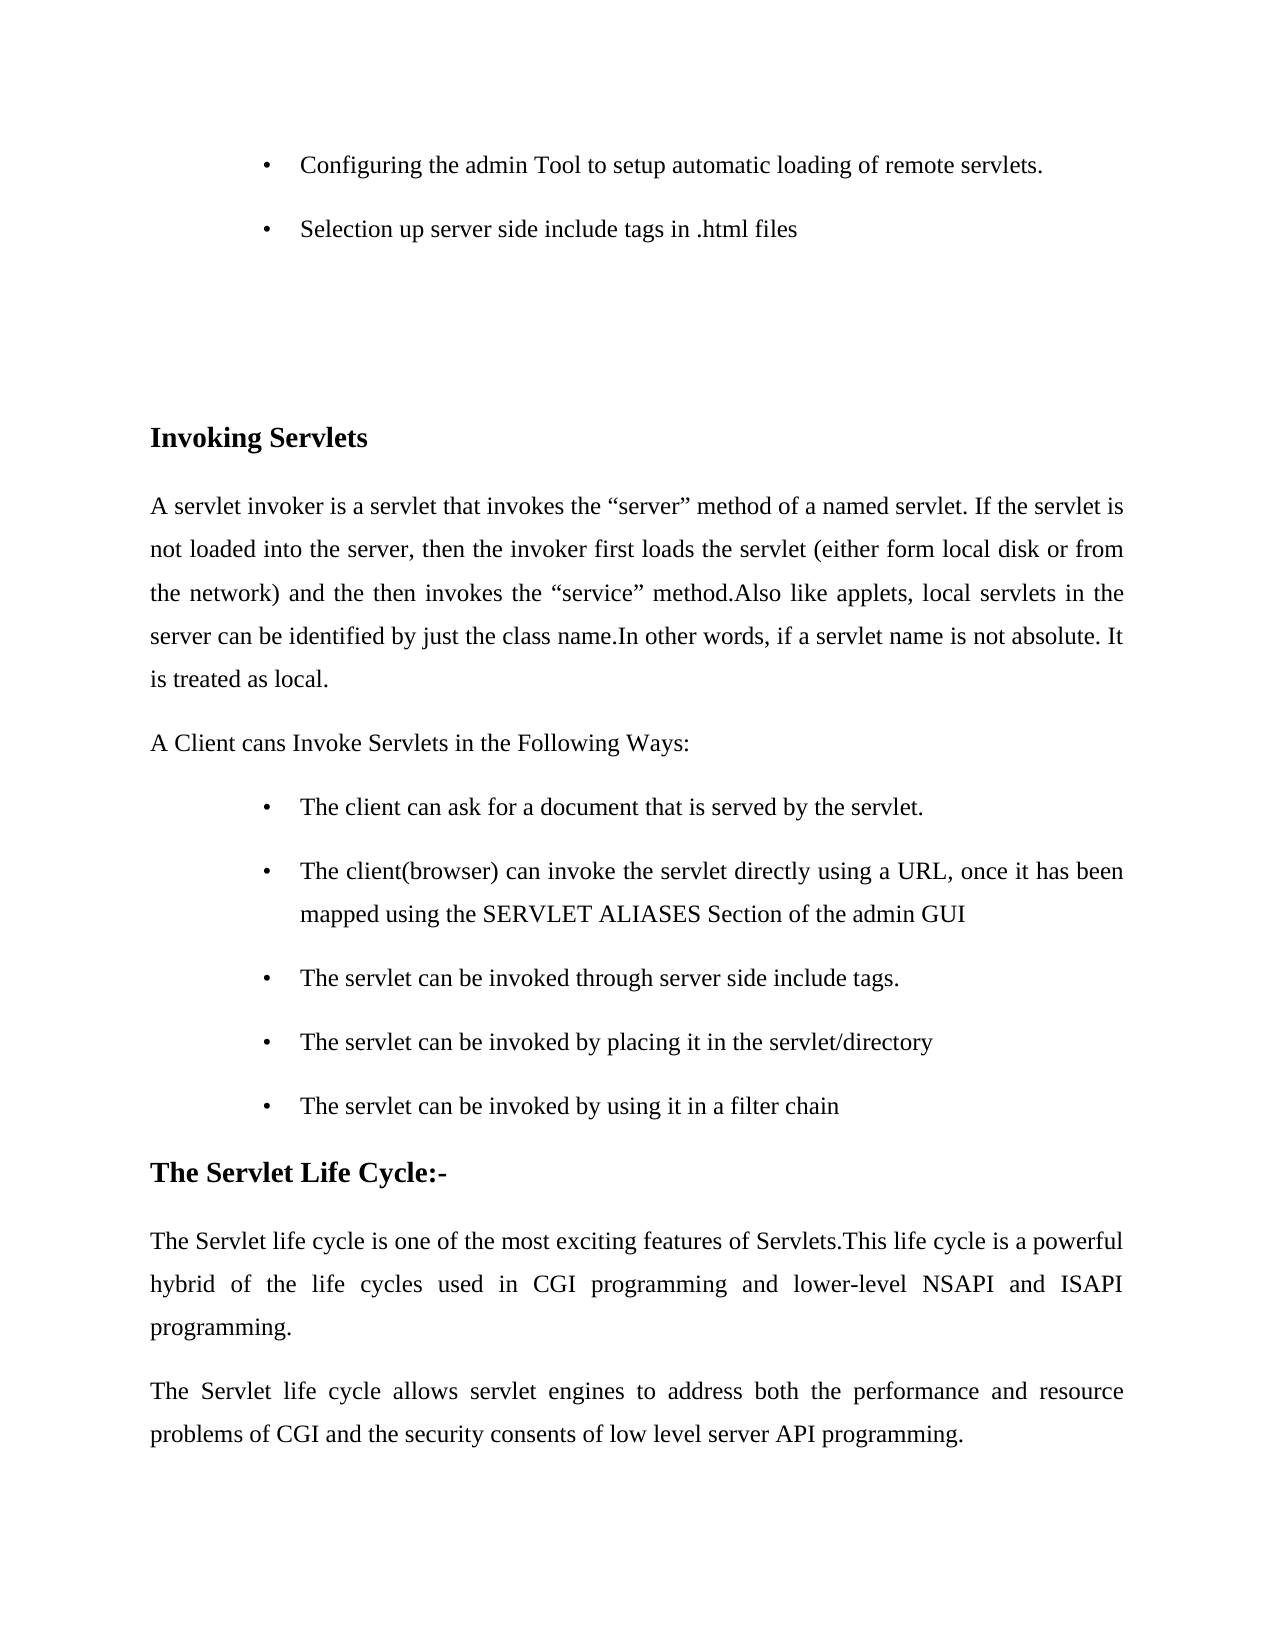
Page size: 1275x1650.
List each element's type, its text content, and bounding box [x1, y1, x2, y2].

list Selection up server side include tags in .html files [262, 214, 1125, 243]
list The client(browser) can invoke the servlet directly using a URL, once it has been mapped using the SERVLET ALIASES Section of the admin GUI [262, 856, 1125, 928]
list Configuring the admin Tool to setup automatic loading of remote servlets. [262, 150, 1125, 179]
text A servlet invoker is a servlet that invokes the “server” method of a named servlet. If the servlet is not loaded into the server, then the invoker first loads the servlet (either form local disk or from the network) and the then invokes the “service” method.Also like applets, local servlets in the server can be identified by just the class name.In other words, if a servlet name is not absolute. It is treated as local. [150, 491, 1125, 693]
list The servlet can be invoked through server side include tags. [262, 963, 1125, 992]
text The Servlet life cycle allows servlet engines to address both the performance and resource problems of CGI and the security consents of low level server API programming. [150, 1376, 1125, 1448]
list The servlet can be invoked by placing it in the servlet/directory [262, 1027, 1125, 1056]
list The servlet can be invoked by using it in a filter chain [262, 1091, 1125, 1119]
text The Servlet Life Cycle:- [150, 1155, 1125, 1188]
text The Servlet life cycle is one of the most exciting features of Servlets.This life cycle is a powerful hybrid of the life cycles used in CGI programming and lower-level NSAPI and ISAPI programming. [150, 1226, 1125, 1341]
list The client can ask for a document that is served by the servlet. [262, 792, 1125, 821]
text Invoking Servlets [150, 420, 1125, 454]
text A Client cans Invoke Servlets in the Following Ways: [150, 728, 1125, 757]
